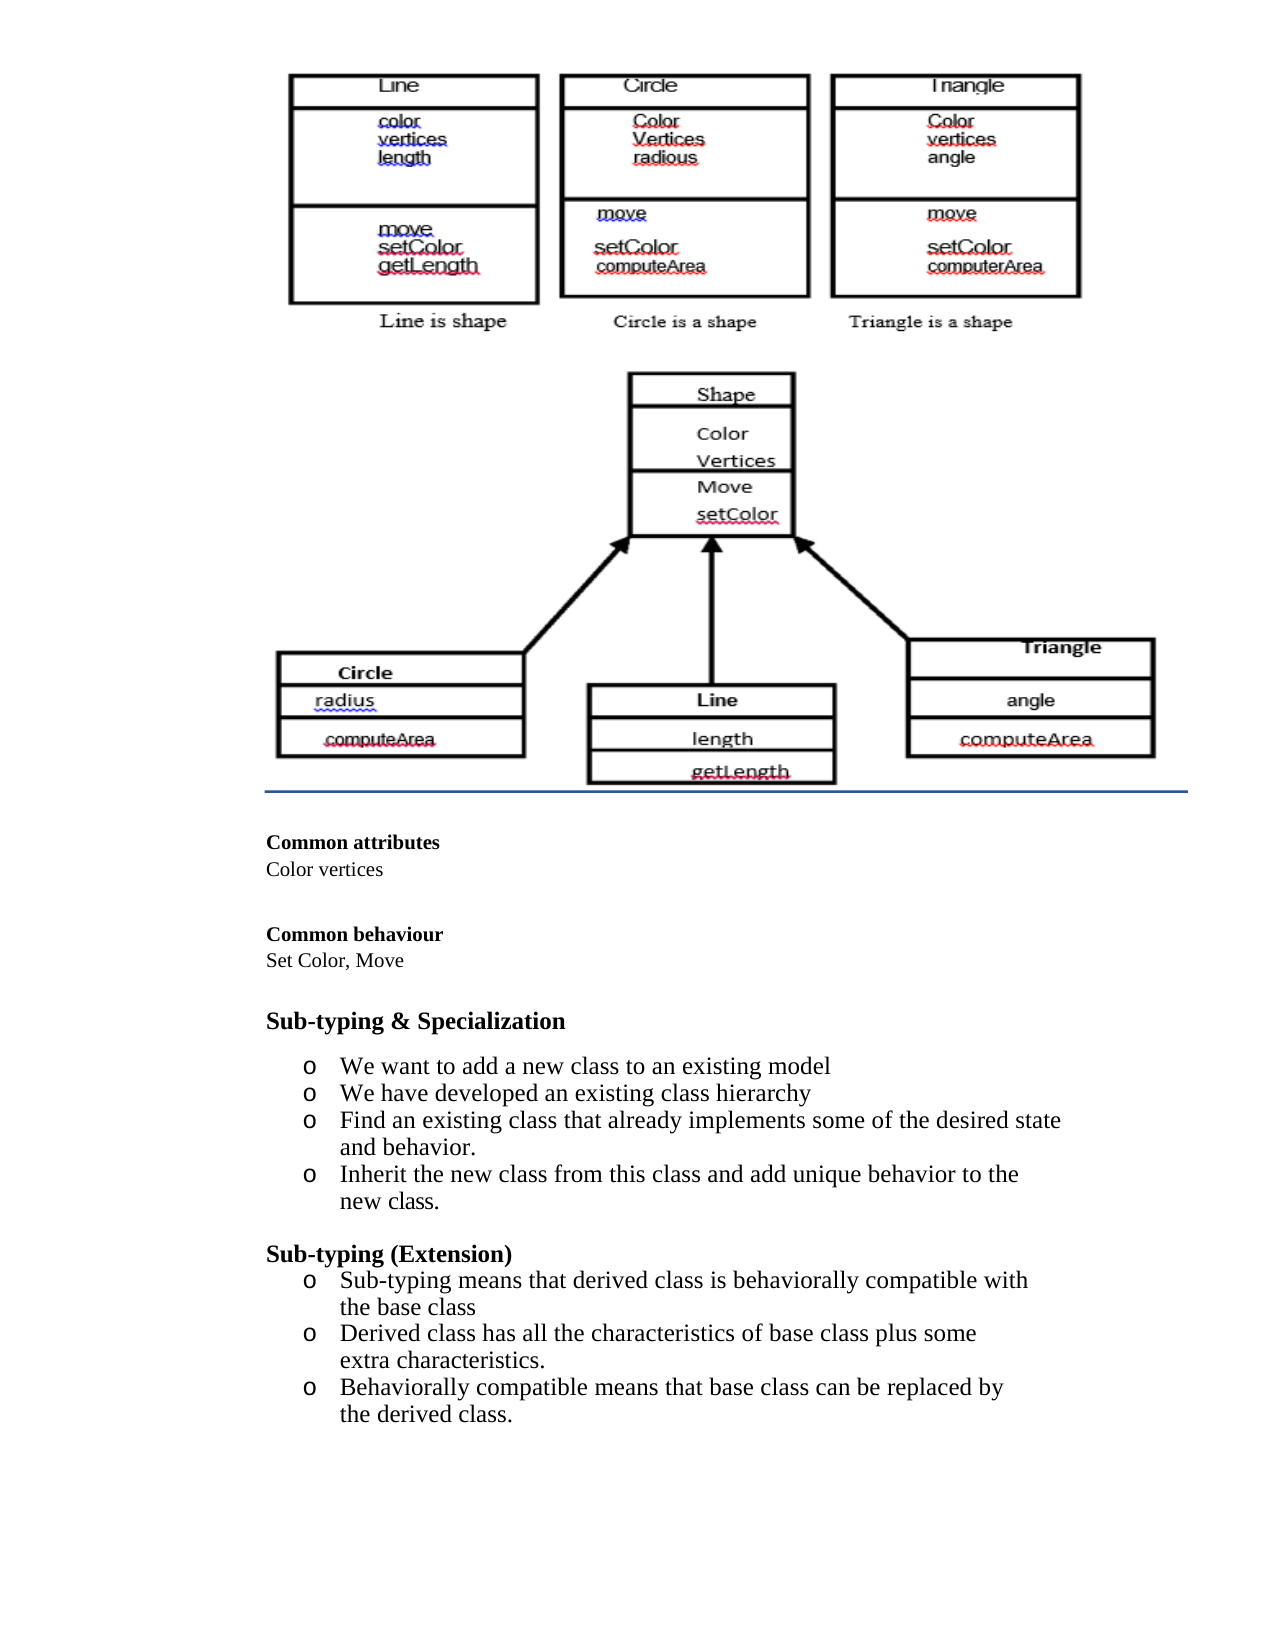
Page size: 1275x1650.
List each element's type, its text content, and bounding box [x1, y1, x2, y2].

text Common behaviour [266, 920, 1085, 947]
list We have developed an existing class hierarchy [302, 1080, 829, 1107]
list We want to add a new class to an existing model [302, 1053, 846, 1080]
text Set Color, Move [266, 947, 1046, 973]
text Sub-typing (Extension) [266, 1241, 610, 1267]
list Inherit the new class from this class and add unique behavior to the new class. [302, 1161, 1063, 1214]
list Sub-typing means that derived class is behaviorally compatible with the base class [302, 1267, 1059, 1320]
list Find an existing class that already implements some of the desired state and behavior. [302, 1107, 1081, 1161]
list Derived class has all the characteristics of base class plus some extra characteristics. [302, 1320, 1012, 1373]
picture [264, 70, 1188, 793]
text Color vertices [266, 855, 1027, 881]
text Common attributes [266, 829, 1080, 855]
list Behaviorally compatible means that base class can be replaced by the derived class. [302, 1373, 1032, 1427]
text Sub-typing & Specialization [266, 1012, 1085, 1034]
